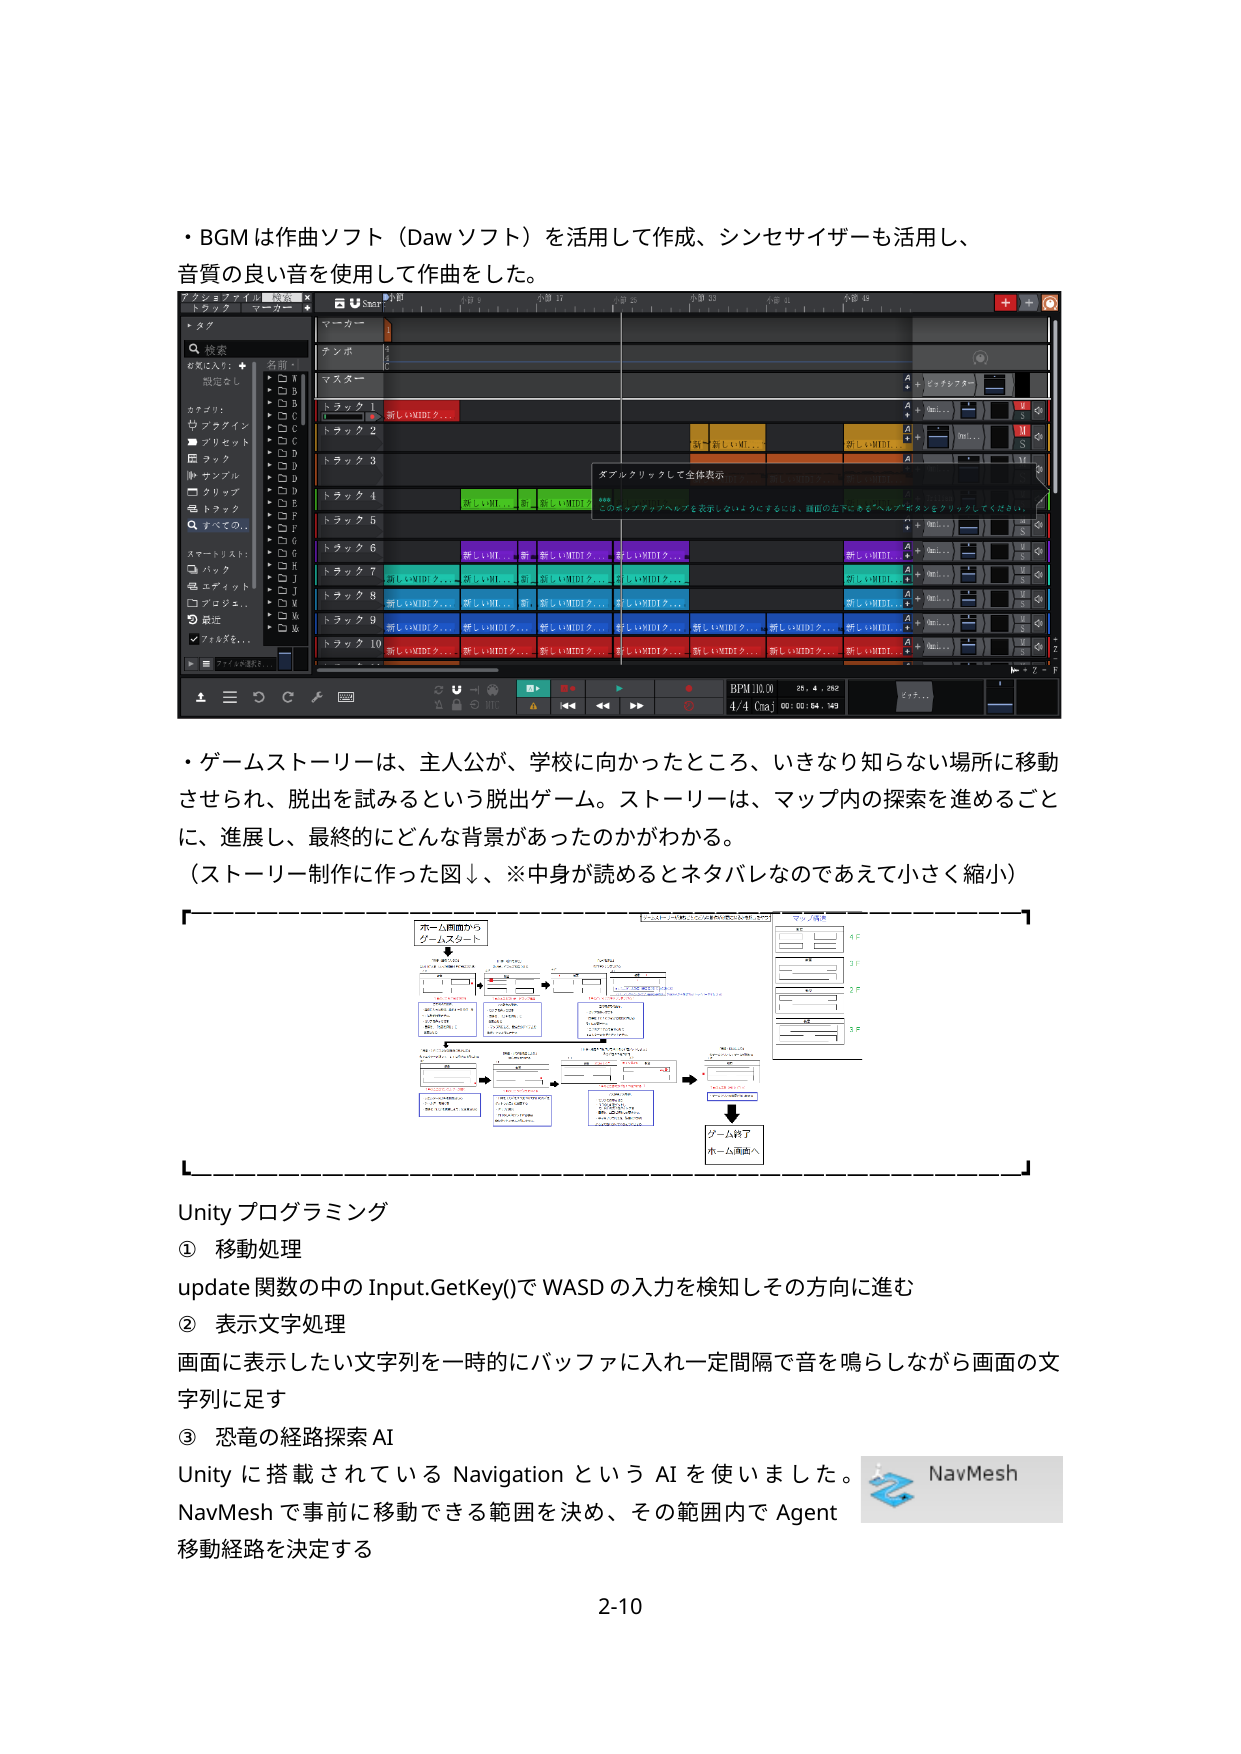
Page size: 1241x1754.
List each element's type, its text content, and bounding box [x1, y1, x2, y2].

text Unityに搭載されているNavigationというAIを使いました。NavMeshで事前に移動できる範囲を決め、その範囲内でAgent移動経路を決定する [177, 1454, 1063, 1567]
text （ストーリー制作に作った図↓、※中身が読めるとネタバレなのであえて小さく縮小） [177, 854, 1063, 892]
list 移動処理 [177, 1229, 1063, 1267]
text Unityプログラミング [177, 1192, 1063, 1229]
text 画面に表示したい文字列を一時的にバッファに入れ一定間隔で音を鳴らしながら画面の文字列に足す [177, 1342, 1063, 1417]
text ┗――――――――――――――――――――――――――――――――――――――┛ [177, 1154, 1063, 1192]
picture [177, 291, 1062, 719]
text ・ゲームストーリーは、主人公が、学校に向かったところ、いきなり知らない場所に移動させられ、脱出を試みるという脱出ゲーム。ストーリーは、マップ内の探索を進めるごとに、進展し、最終的にどんな背景があったのかがわかる。 [177, 742, 1063, 854]
text ┏――――――――――――――――――――――――――――――――――――――┓ [177, 892, 1063, 929]
picture [378, 929, 863, 1154]
picture [860, 1456, 1063, 1523]
list 恐竜の経路探索AI [177, 1417, 1063, 1454]
list 表示文字処理 [177, 1304, 1063, 1342]
text ・BGMは作曲ソフト（Dawソフト）を活用して作成、シンセサイザーも活用し、 [177, 217, 1063, 254]
text 音質の良い音を使用して作曲をした。 [177, 254, 1063, 292]
text update関数の中のInput.GetKey()でWASDの入力を検知しその方向に進む [177, 1267, 1063, 1304]
